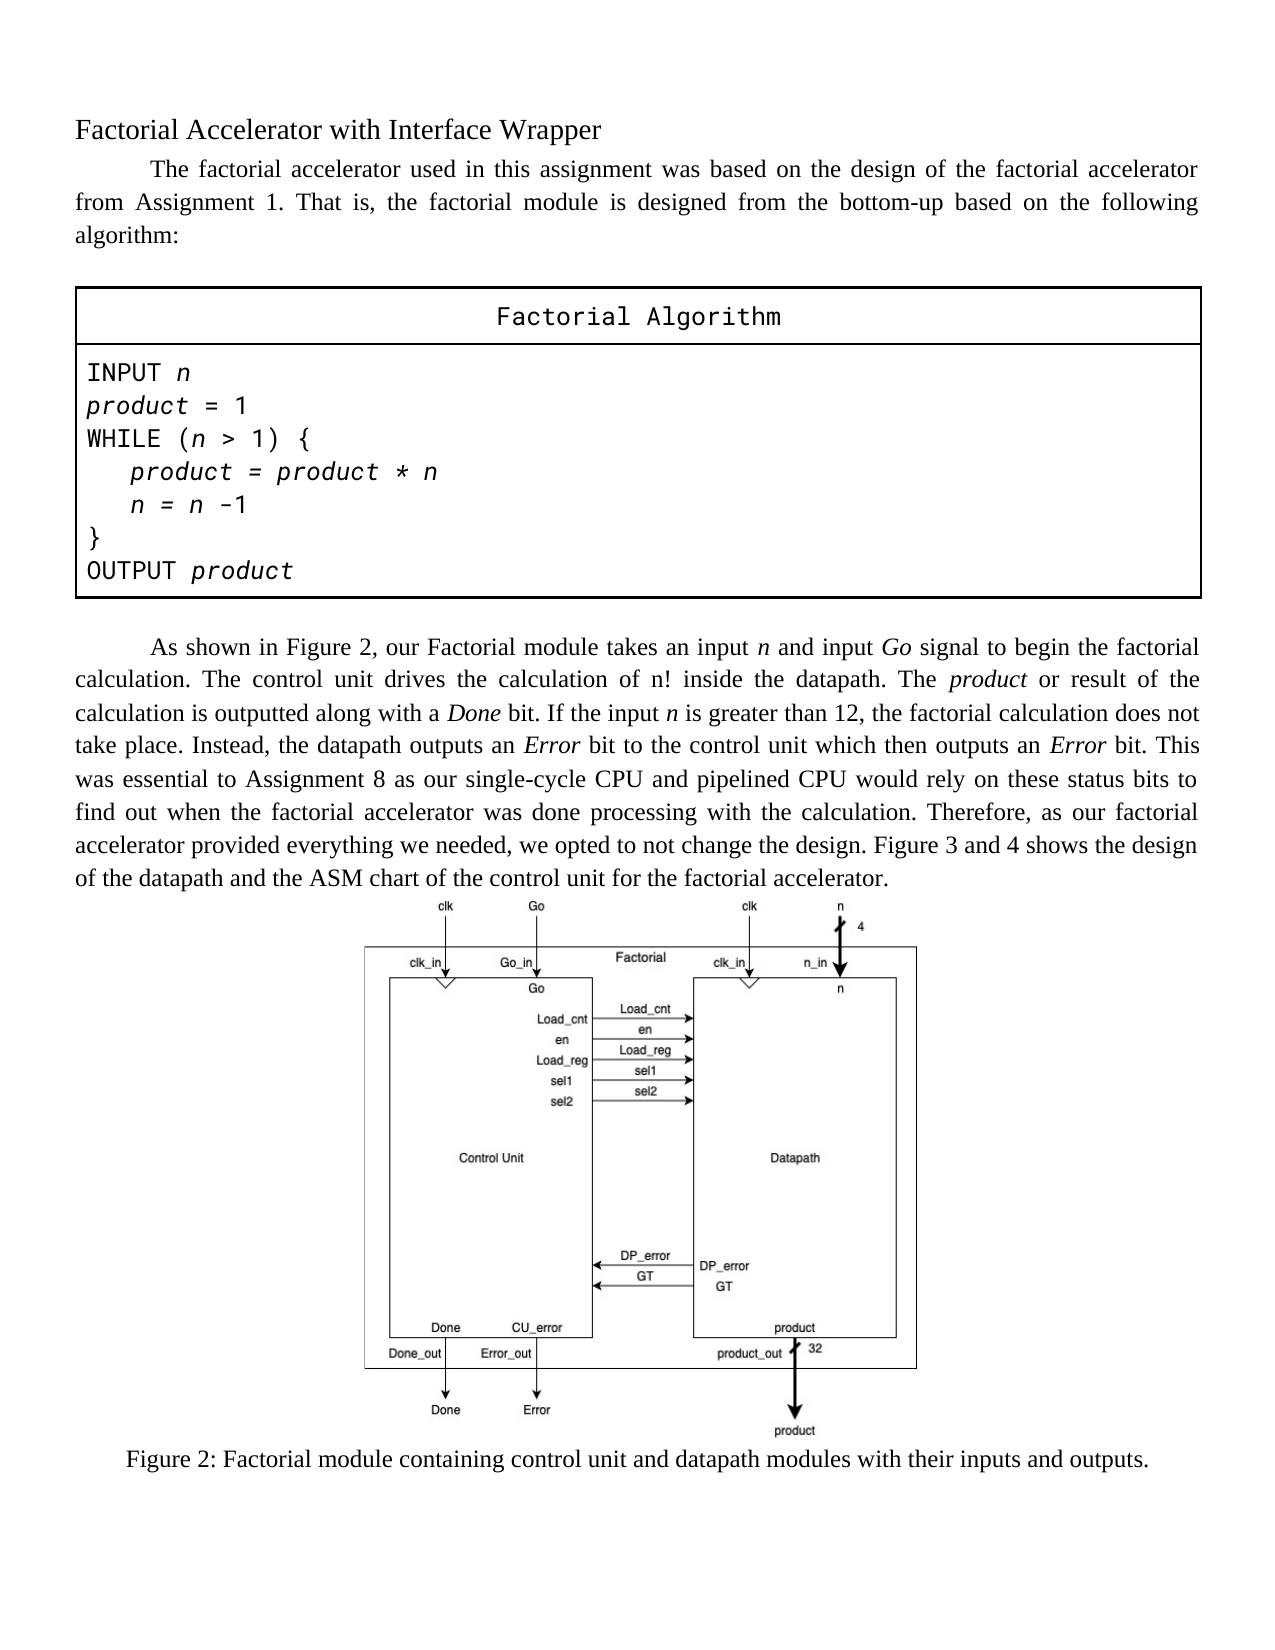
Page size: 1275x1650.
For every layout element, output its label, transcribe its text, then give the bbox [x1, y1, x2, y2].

picture [364, 895, 917, 1441]
text As shown in Figure 2, our Factorial module takes an input n and input Go signal to begin the factorial calculation. The control unit drives the calculation of n! inside the datapath. The product or result of the calculation is outputted along with a Done bit. If the input n is greater than 12, the factorial calculation does not take place. Instead, the datapath outputs an Error bit to the control unit which then outputs an Error bit. This was essential to Assignment 8 as our single-cycle CPU and pipelined CPU would rely on these status bits to find out when the factorial accelerator was done processing with the calculation. Therefore, as our factorial accelerator provided everything we needed, we opted to not change the design. Figure 3 and 4 shows the design of the datapath and the ASM chart of the control unit for the factorial accelerator. [75, 632, 1200, 891]
table_cell INPUT n product = 1 WHILE (n > 1) { product = product * n n = n -1 } OUTPUT product [77, 345, 1200, 596]
text The factorial accelerator used in this assignment was based on the design of the factorial accelerator from Assignment 1. That is, the factorial module is designed from the bottom-up based on the following algorithm: [75, 154, 1200, 249]
subtitle Factorial Accelerator with Interface Wrapper [75, 112, 1200, 146]
text Figure 2: Factorial module containing control unit and datapath modules with their inputs and outputs. [75, 1444, 1200, 1473]
table_header Factorial Algorithm [77, 289, 1200, 342]
